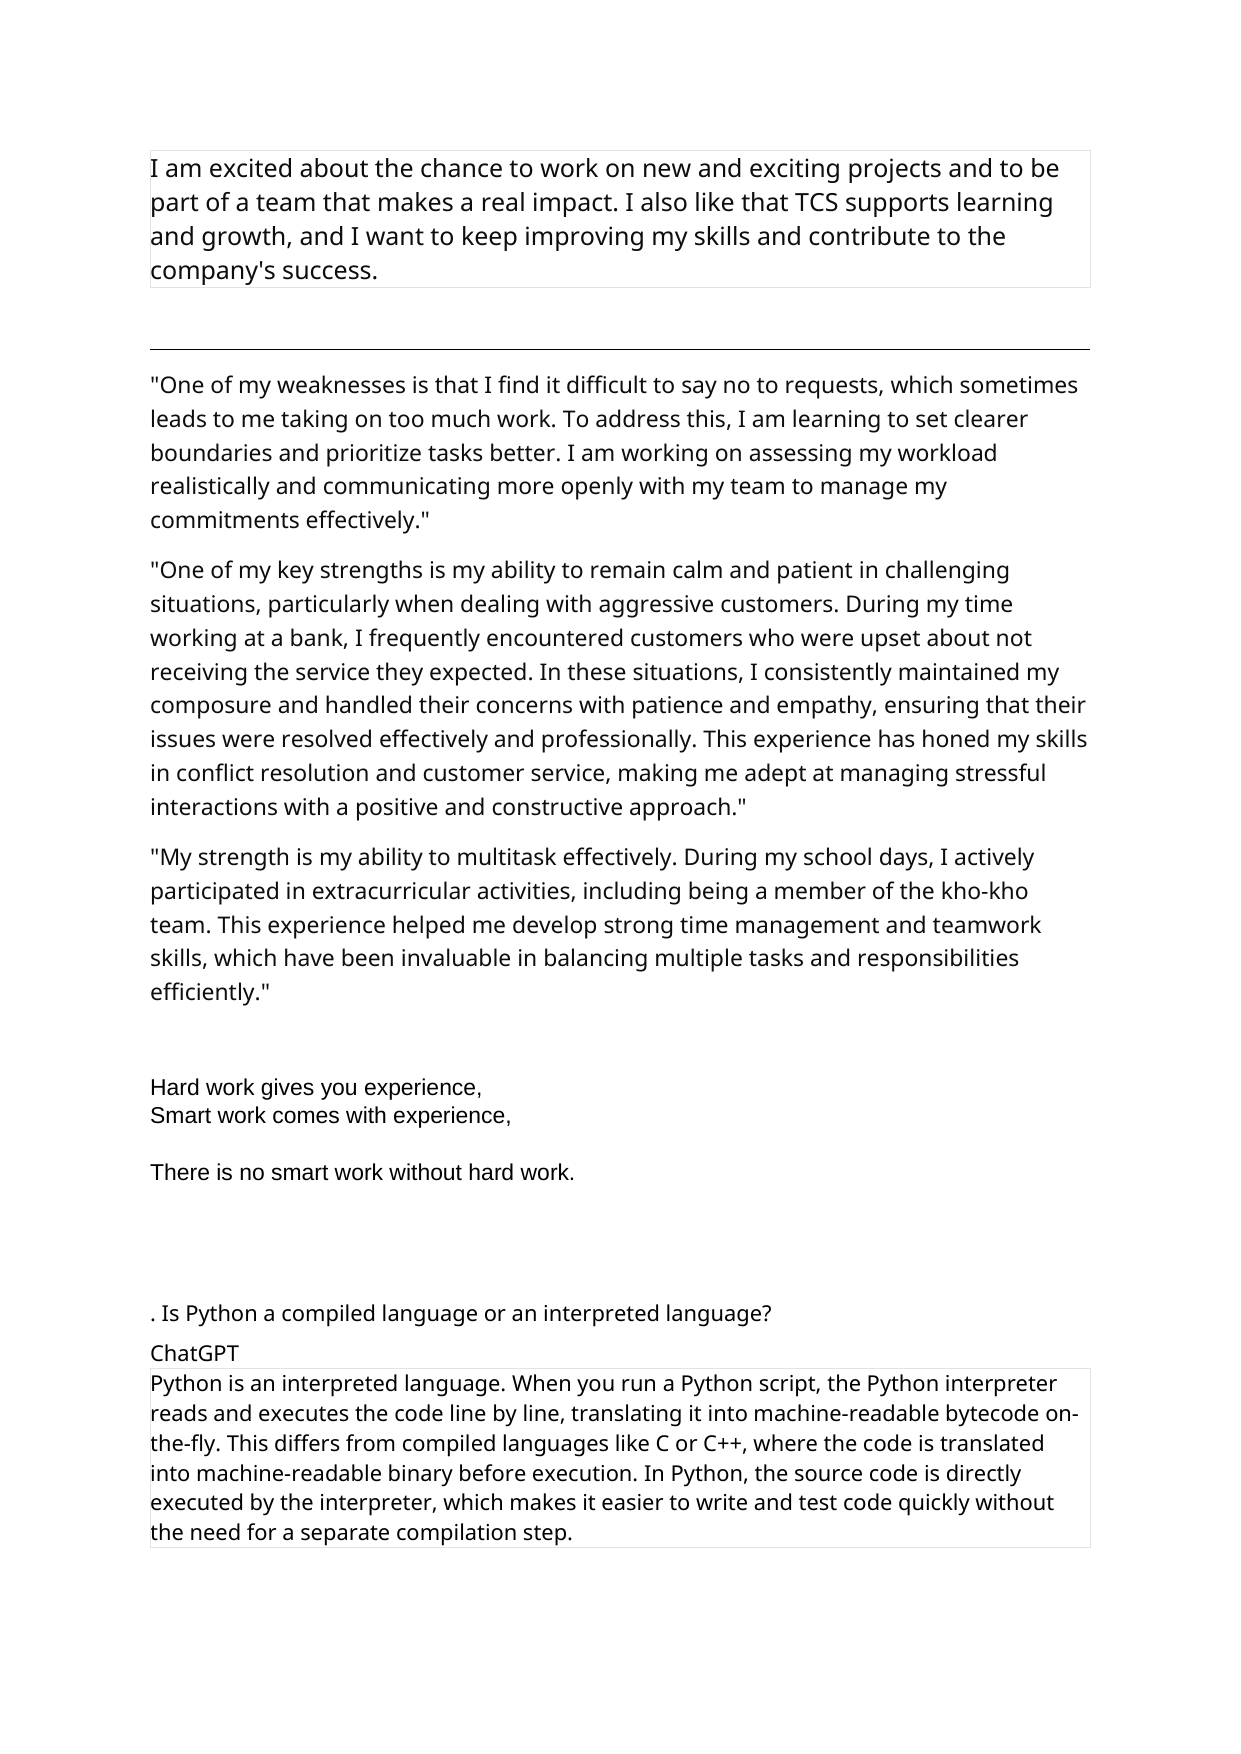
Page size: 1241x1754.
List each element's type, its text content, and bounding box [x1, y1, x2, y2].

text I am excited about the chance to work on new and exciting projects and to be part of a team that makes a real impact. I also like that TCS supports learning and growth, and I want to keep improving my skills and contribute to the company's success. [151, 151, 1090, 287]
text . Is Python a compiled language or an interpreted language? [150, 1298, 1090, 1327]
text Python is an interpreted language. When you run a Python script, the Python interpreter reads and executes the code line by line, translating it into machine-readable bytecode on-the-fly. This differs from compiled languages like C or C++, where the code is translated into machine-readable binary before execution. In Python, the source code is directly executed by the interpreter, which makes it easier to write and test code quickly without the need for a separate compilation step. [151, 1369, 1090, 1547]
text "One of my weaknesses is that I find it difficult to say no to requests, which sometimes leads to me taking on too much work. To address this, I am learning to set clearer boundaries and prioritize tasks better. I am working on assessing my workload realistically and communicating more openly with my team to manage my commitments effectively." [150, 369, 1090, 535]
text "My strength is my ability to multitask effectively. During my school days, I actively participated in extracurricular activities, including being a member of the kho-kho team. This experience helped me develop strong time management and teamwork skills, which have been invaluable in balancing multiple tasks and responsibilities efficiently." [150, 841, 1090, 1007]
text Hard work gives you experience, Smart work comes with experience, There is no smart work without hard work. [150, 1073, 1090, 1185]
text ChatGPT [150, 1338, 1090, 1368]
text "One of my key strengths is my ability to remain calm and patient in challenging situations, particularly when dealing with aggressive customers. During my time working at a bank, I frequently encountered customers who were upset about not receiving the service they expected. In these situations, I consistently maintained my composure and handled their concerns with patience and empathy, ensuring that their issues were resolved effectively and professionally. This experience has honed my skills in conflict resolution and customer service, making me adept at managing stressful interactions with a positive and constructive approach." [150, 554, 1090, 822]
